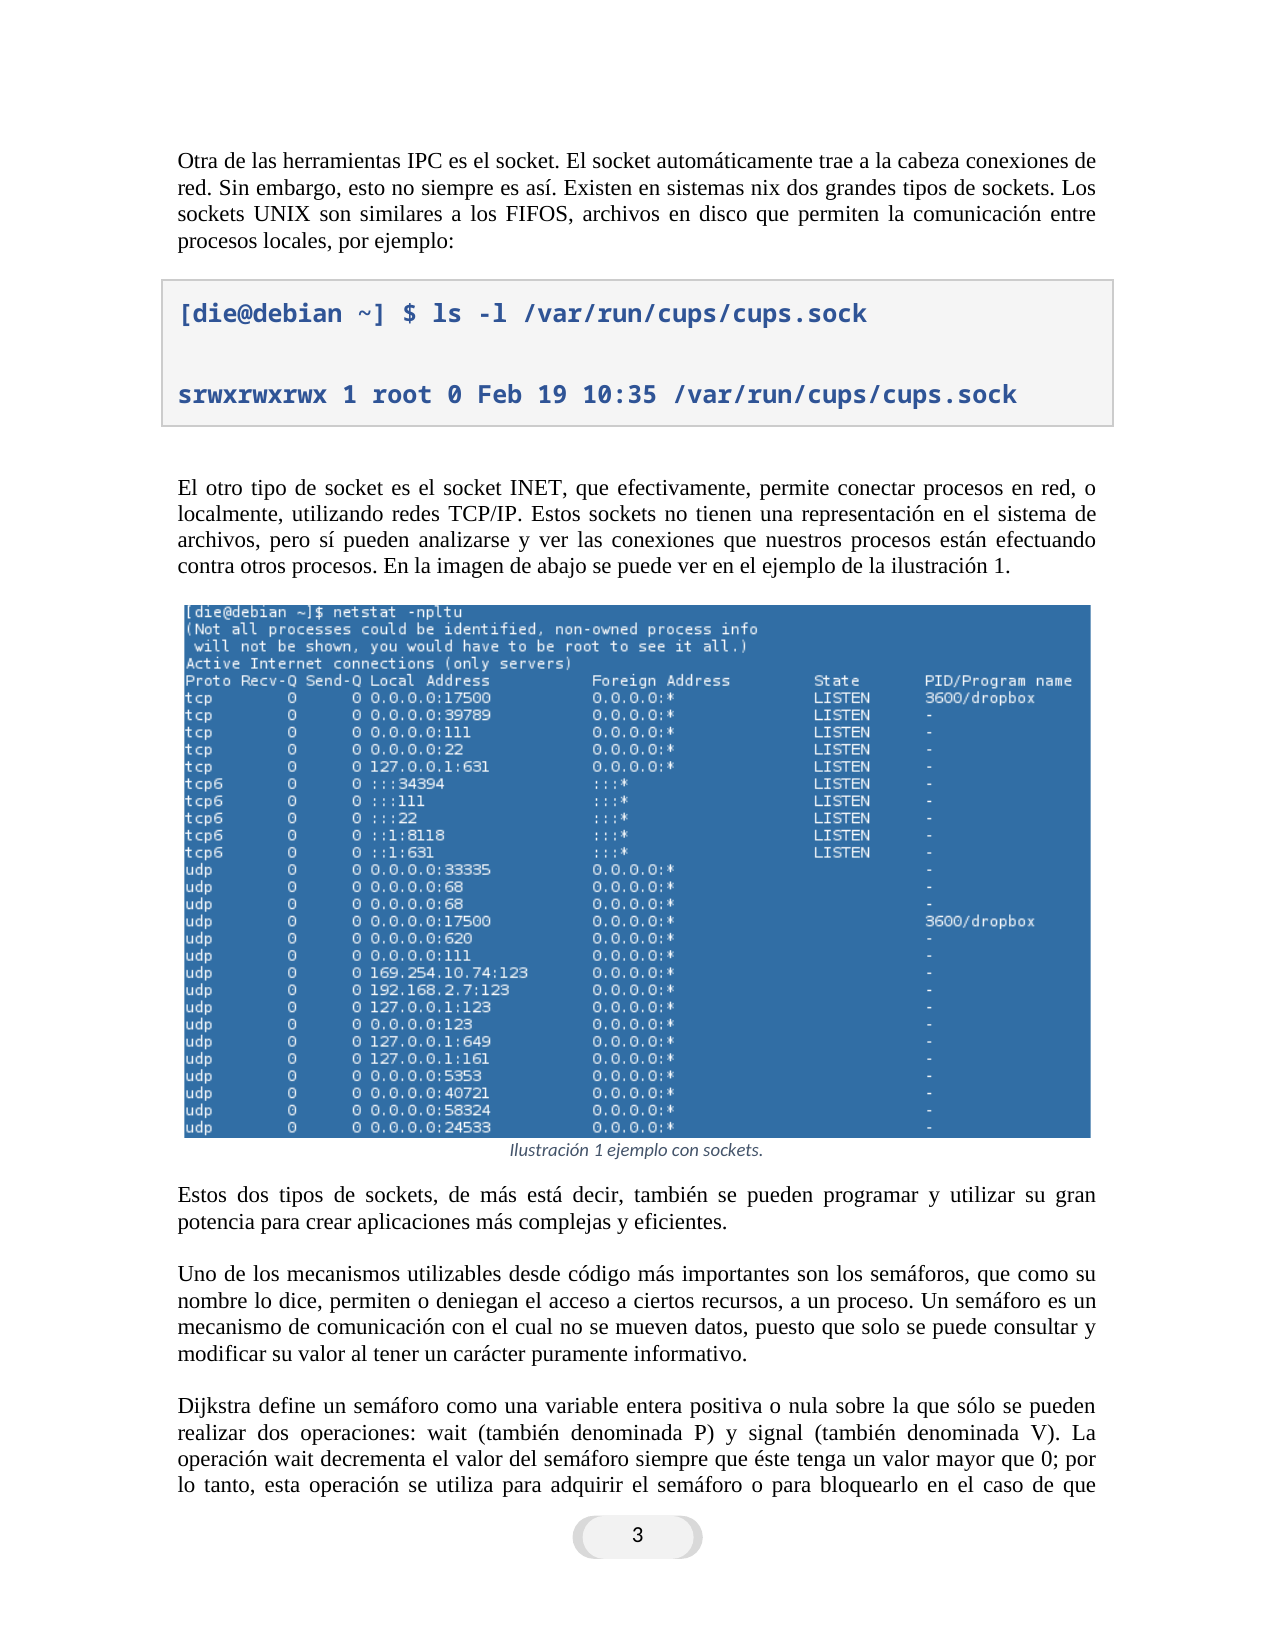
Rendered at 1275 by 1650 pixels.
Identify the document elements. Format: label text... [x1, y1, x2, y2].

text [die@debian ~] $ ls -l /var/run/cups/cups.sock [163, 281, 1112, 329]
text Otra de las herramientas IPC es el socket. El socket automáticamente trae a la cabeza conexiones de red. Sin embargo, esto no siempre es así. Existen en sistemas nix dos grandes tipos de sockets. Los sockets UNIX son similares a los FIFOS, archivos en disco que permiten la comunicación entre procesos locales, por ejemplo: [177, 148, 1098, 253]
text Uno de los mecanismos utilizables desde código más importantes son los semáforos, que como su nombre lo dice, permiten o deniegan el acceso a ciertos recursos, a un proceso. Un semáforo es un mecanismo de comunicación con el cual no se mueven datos, puesto que solo se puede consultar y modificar su valor al tener un carácter puramente informativo. [177, 1261, 1098, 1366]
text srwxrwxrwx 1 root 0 Feb 19 10:35 /var/run/cups/cups.sock [163, 360, 1112, 425]
text Ilustración 1 ejemplo con sockets. [177, 1138, 1098, 1161]
text El otro tipo de socket es el socket INET, que efectivamente, permite conectar procesos en red, o localmente, utilizando redes TCP/IP. Estos sockets no tienen una representación en el sistema de archivos, pero sí pueden analizarse y ver las conexiones que nuestros procesos están efectuando contra otros procesos. En la imagen de abajo se puede ver en el ejemplo de la ilustración 1. [177, 473, 1098, 579]
text Estos dos tipos de sockets, de más está decir, también se pueden programar y utilizar su gran potencia para crear aplicaciones más complejas y eficientes. [177, 1181, 1098, 1234]
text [177, 1392, 1098, 1498]
